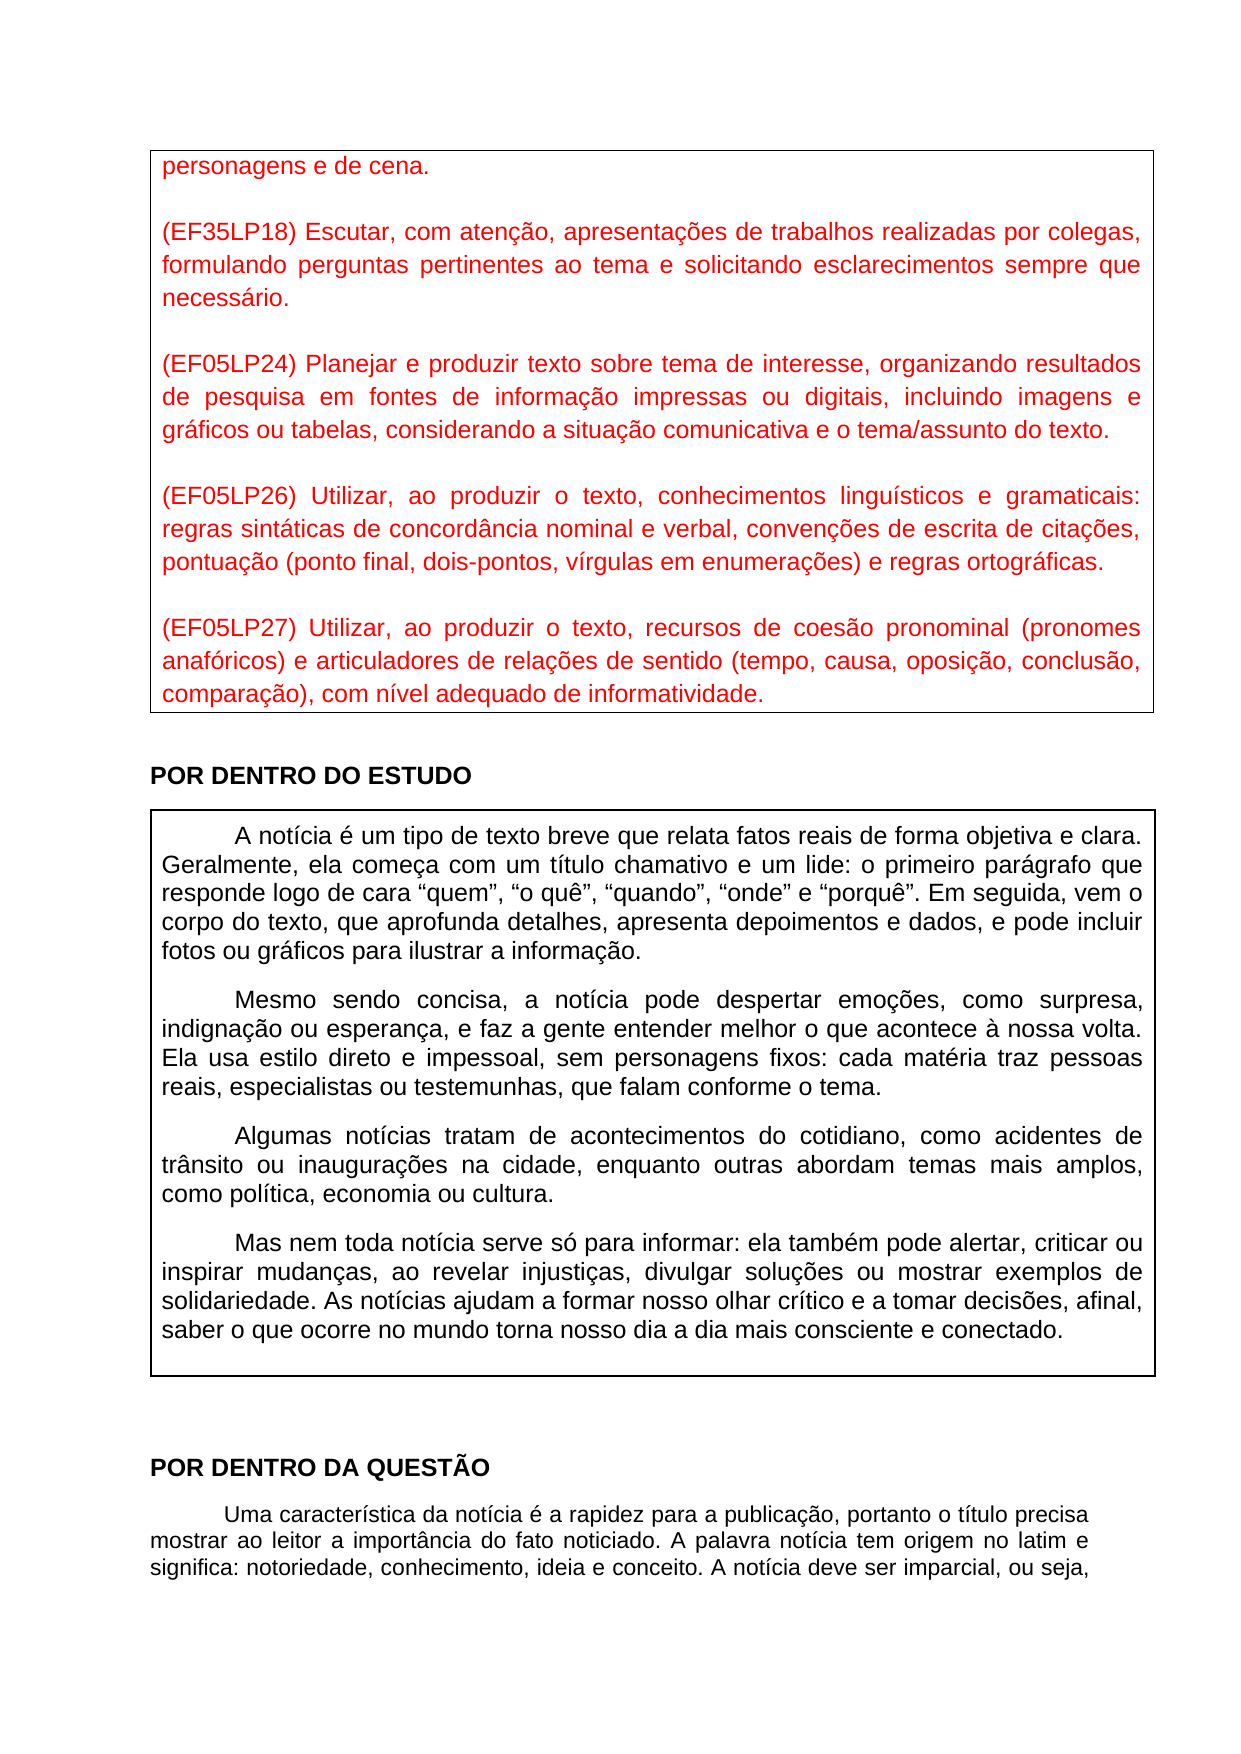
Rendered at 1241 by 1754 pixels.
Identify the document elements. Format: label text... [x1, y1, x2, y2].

text POR DENTRO DA QUESTÃO [150, 1453, 1090, 1482]
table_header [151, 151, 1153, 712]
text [150, 1501, 1090, 1580]
text POR DENTRO DO ESTUDO [150, 761, 1090, 789]
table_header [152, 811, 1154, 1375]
